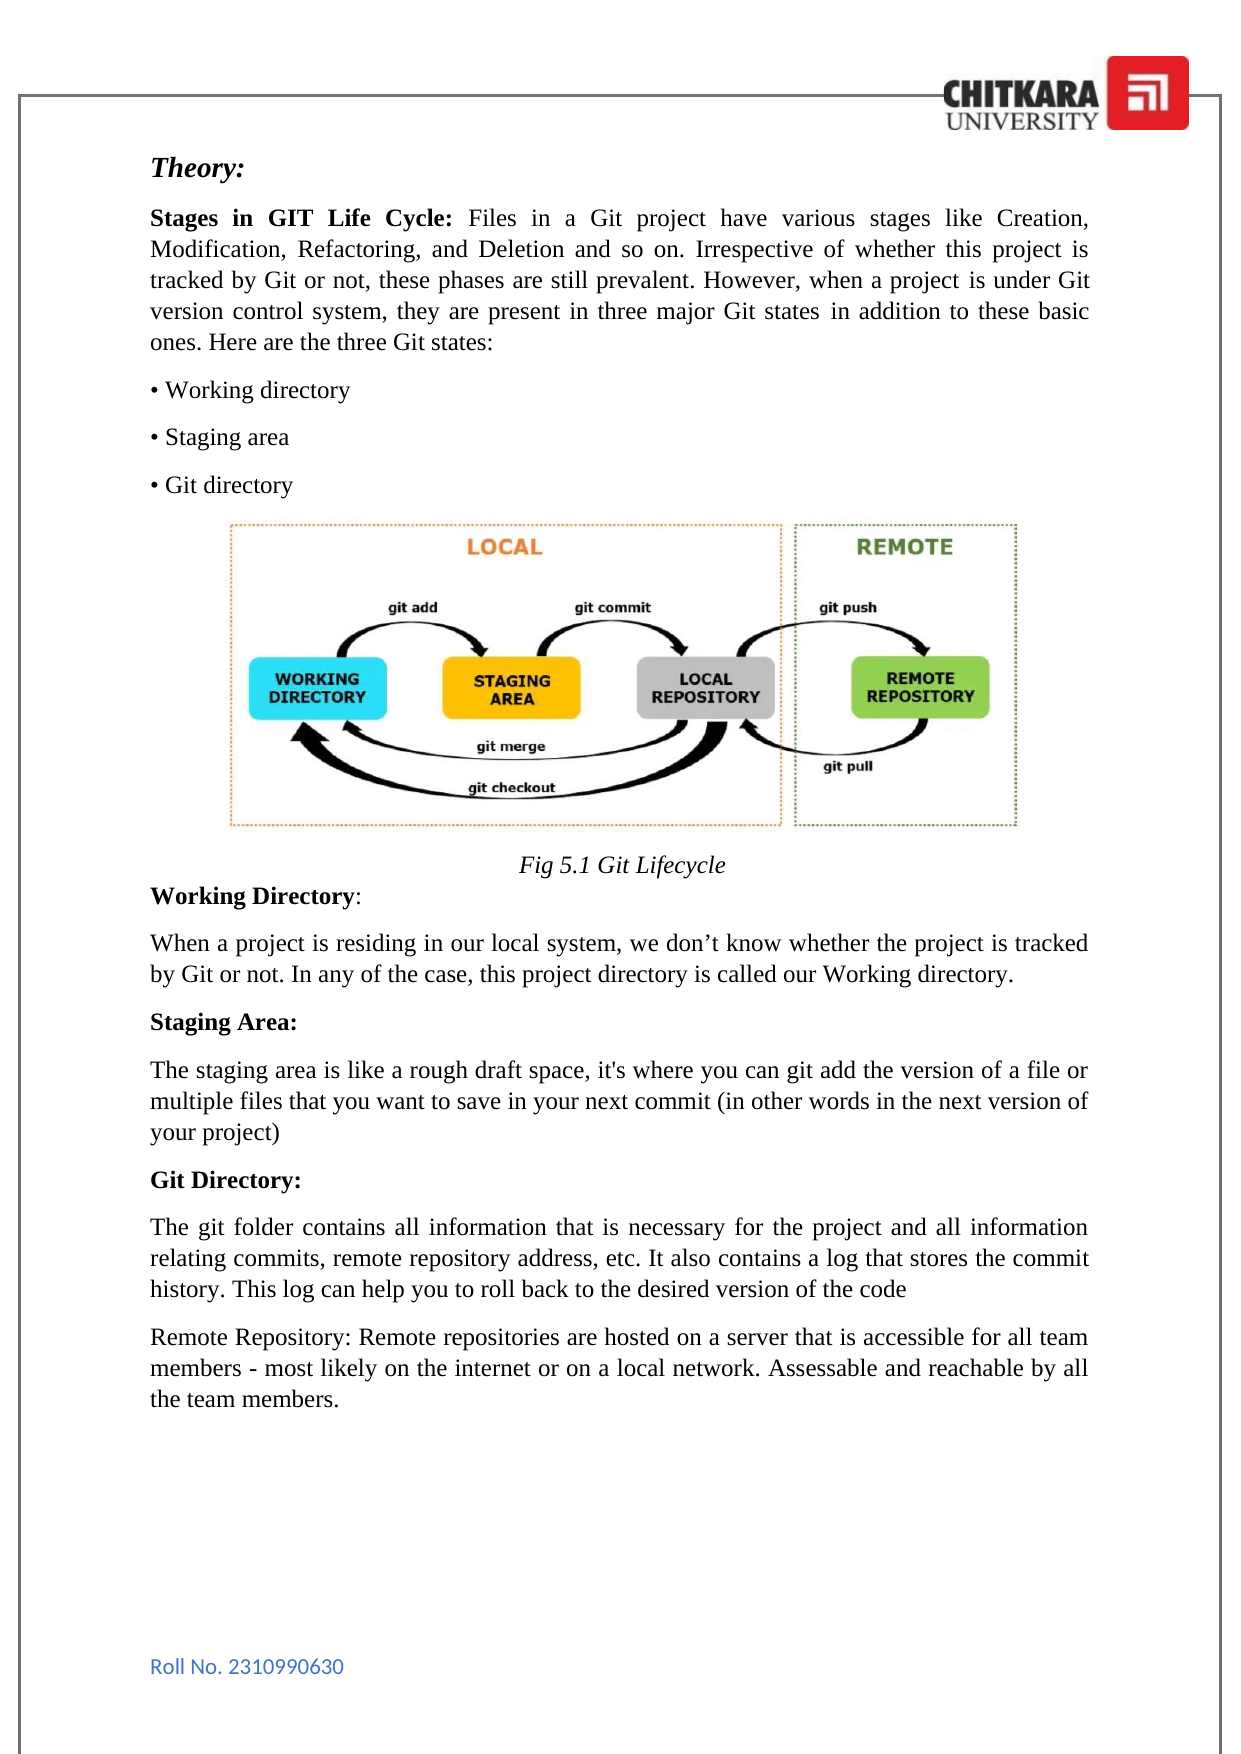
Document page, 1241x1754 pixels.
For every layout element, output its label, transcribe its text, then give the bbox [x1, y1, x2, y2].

text The git folder contains all information that is necessary for the project and all information relating commits, remote repository address, etc. It also contains a log that stores the commit history. This log can help you to roll back to the desired version of the code [150, 1212, 1090, 1303]
text Git Directory: [150, 1165, 1090, 1193]
text Stages in GIT Life Cycle: Files in a Git project have various stages like Creation, Modification, Refactoring, and Deletion and so on. Irrespective of whether this project is tracked by Git or not, these phases are still prevalent. However, when a project is under Git version control system, they are present in three major Git states in addition to these basic ones. Here are the three Git states: [150, 203, 1090, 356]
text The staging area is like a rough draft space, it's where you can git add the version of a file or multiple files that you want to save in your next commit (in other words in the next version of your project) [150, 1055, 1090, 1146]
text Working Directory: [150, 881, 1090, 909]
text Theory: [150, 150, 1090, 183]
text When a project is residing in our local system, we don’t know whether the project is tracked by Git or not. In any of the case, this project directory is called our Working directory. [150, 928, 1090, 988]
text Staging Area: [150, 1007, 1090, 1036]
text • Working directory [150, 375, 1090, 403]
text Remote Repository: Remote repositories are hosted on a server that is accessible for all team members - most likely on the internet or on a local network. Assessable and reachable by all the team members. [150, 1322, 1090, 1413]
text • Staging area [150, 422, 1090, 451]
picture [943, 56, 1189, 130]
picture [224, 517, 1020, 832]
text • Git directory [150, 470, 1090, 499]
subtitle Fig 5.1 Git Lifecycle [219, 850, 1090, 878]
